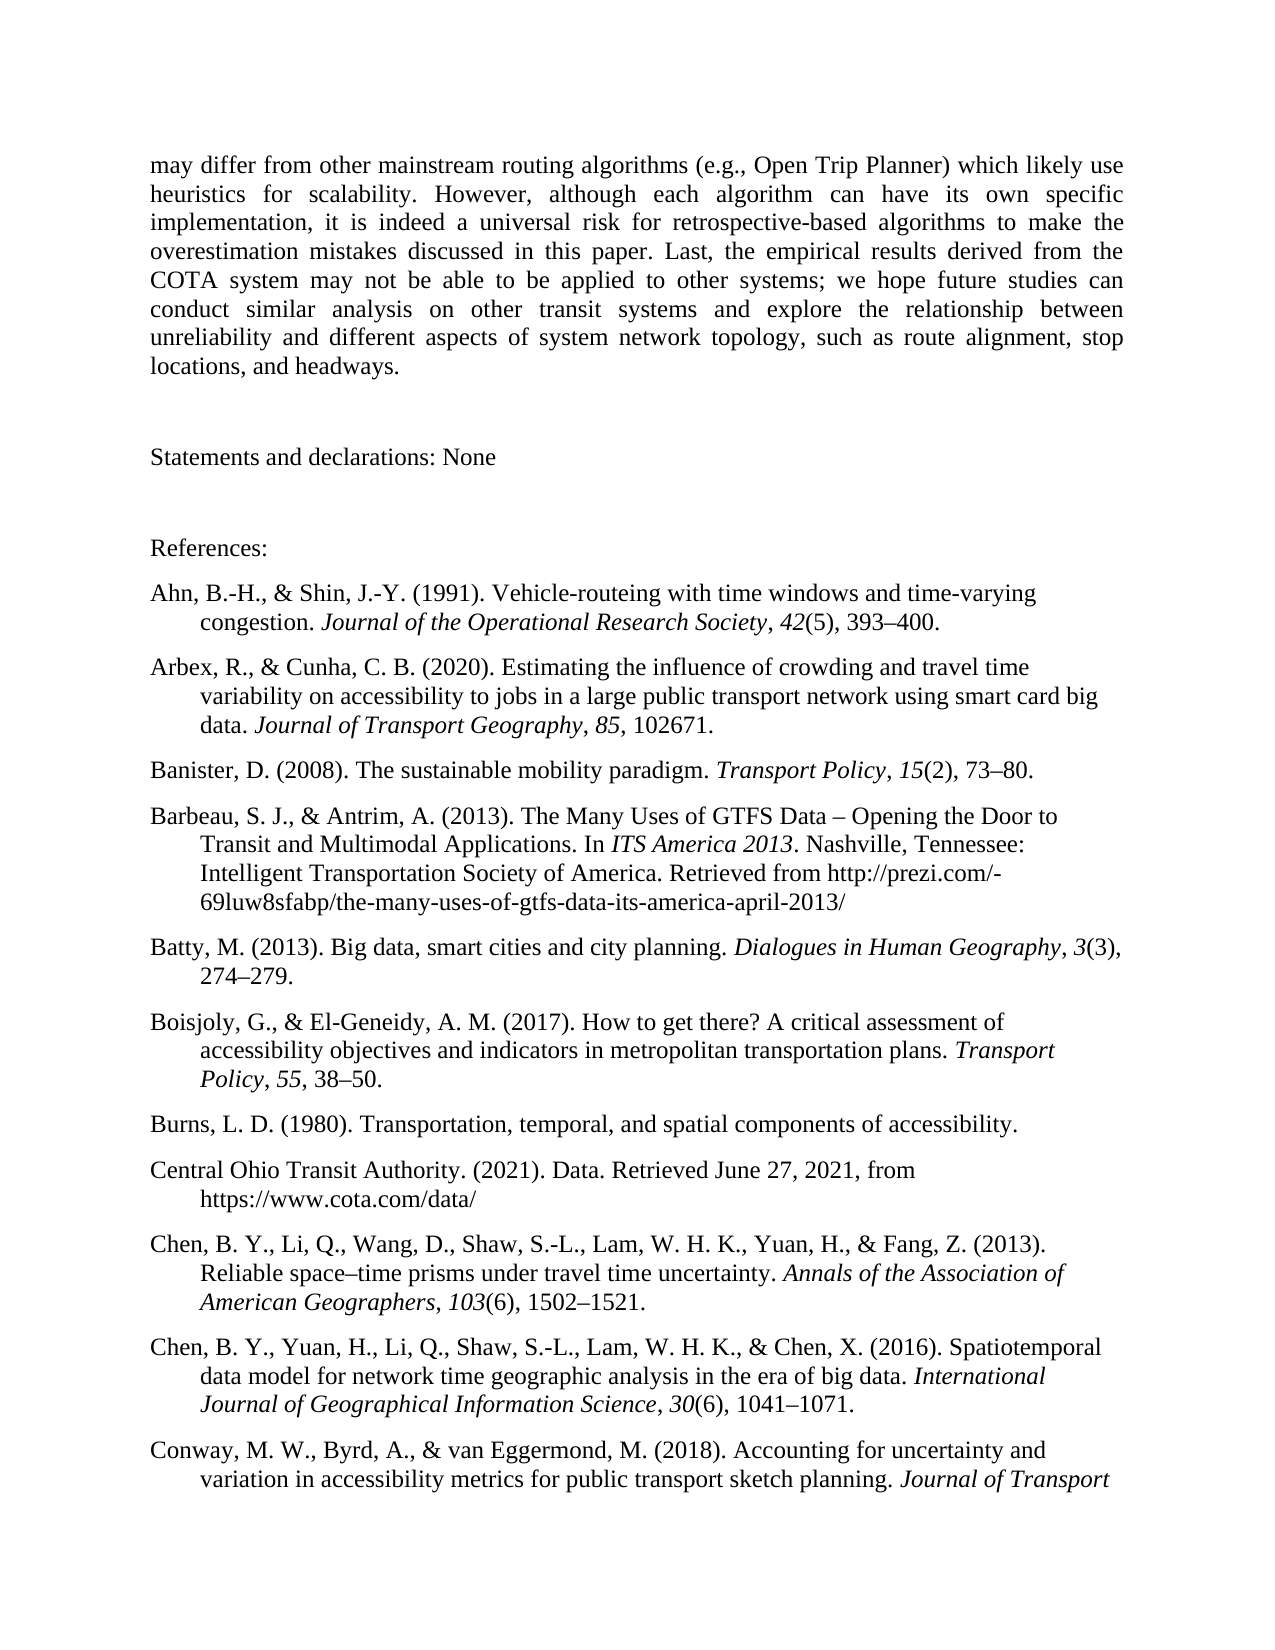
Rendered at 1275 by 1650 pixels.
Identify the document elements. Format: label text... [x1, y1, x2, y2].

text Arbex, R., & Cunha, C. B. (2020). Estimating the influence of crowding and travel time variability on accessibility to jobs in a large public transport network using smart card big data. Journal of Transport Geography, 85, 102671. [150, 652, 1125, 739]
text Central Ohio Transit Authority. (2021). Data. Retrieved June 27, 2021, from https://www.cota.com/data/ [150, 1155, 1125, 1212]
text Ahn, B.-H., & Shin, J.-Y. (1991). Vehicle-routeing with time windows and time-varying congestion. Journal of the Operational Research Society, 42(5), 393–400. [150, 578, 1125, 636]
text Barbeau, S. J., & Antrim, A. (2013). The Many Uses of GTFS Data – Opening the Door to Transit and Multimodal Applications. In ITS America 2013. Nashville, Tennessee: Intelligent Transportation Society of America. Retrieved from http://prezi.com/-69luw8sfabp/the-many-uses-of-gtfs-data-its-america-april-2013/ [150, 801, 1125, 916]
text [150, 1435, 1125, 1492]
text Burns, L. D. (1980). Transportation, temporal, and spatial components of accessibility. [150, 1109, 1125, 1138]
text Chen, B. Y., Li, Q., Wang, D., Shaw, S.-L., Lam, W. H. K., Yuan, H., & Fang, Z. (2013). Reliable space–time prisms under travel time uncertainty. Annals of the Association of American Geographers, 103(6), 1502–1521. [150, 1229, 1125, 1315]
text Batty, M. (2013). Big data, smart cities and city planning. Dialogues in Human Geography, 3(3), 274–279. [150, 932, 1125, 990]
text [150, 150, 1125, 380]
text Chen, B. Y., Yuan, H., Li, Q., Shaw, S.-L., Lam, W. H. K., & Chen, X. (2016). Spatiotemporal data model for network time geographic analysis in the era of big data. International Journal of Geographical Information Science, 30(6), 1041–1071. [150, 1332, 1125, 1418]
text Boisjoly, G., & El-Geneidy, A. M. (2017). How to get there? A critical assessment of accessibility objectives and indicators in metropolitan transportation plans. Transport Policy, 55, 38–50. [150, 1007, 1125, 1093]
text Banister, D. (2008). The sustainable mobility paradigm. Transport Policy, 15(2), 73–80. [150, 755, 1125, 784]
text References: [150, 533, 1125, 562]
text Statements and declarations: None [150, 442, 1125, 471]
